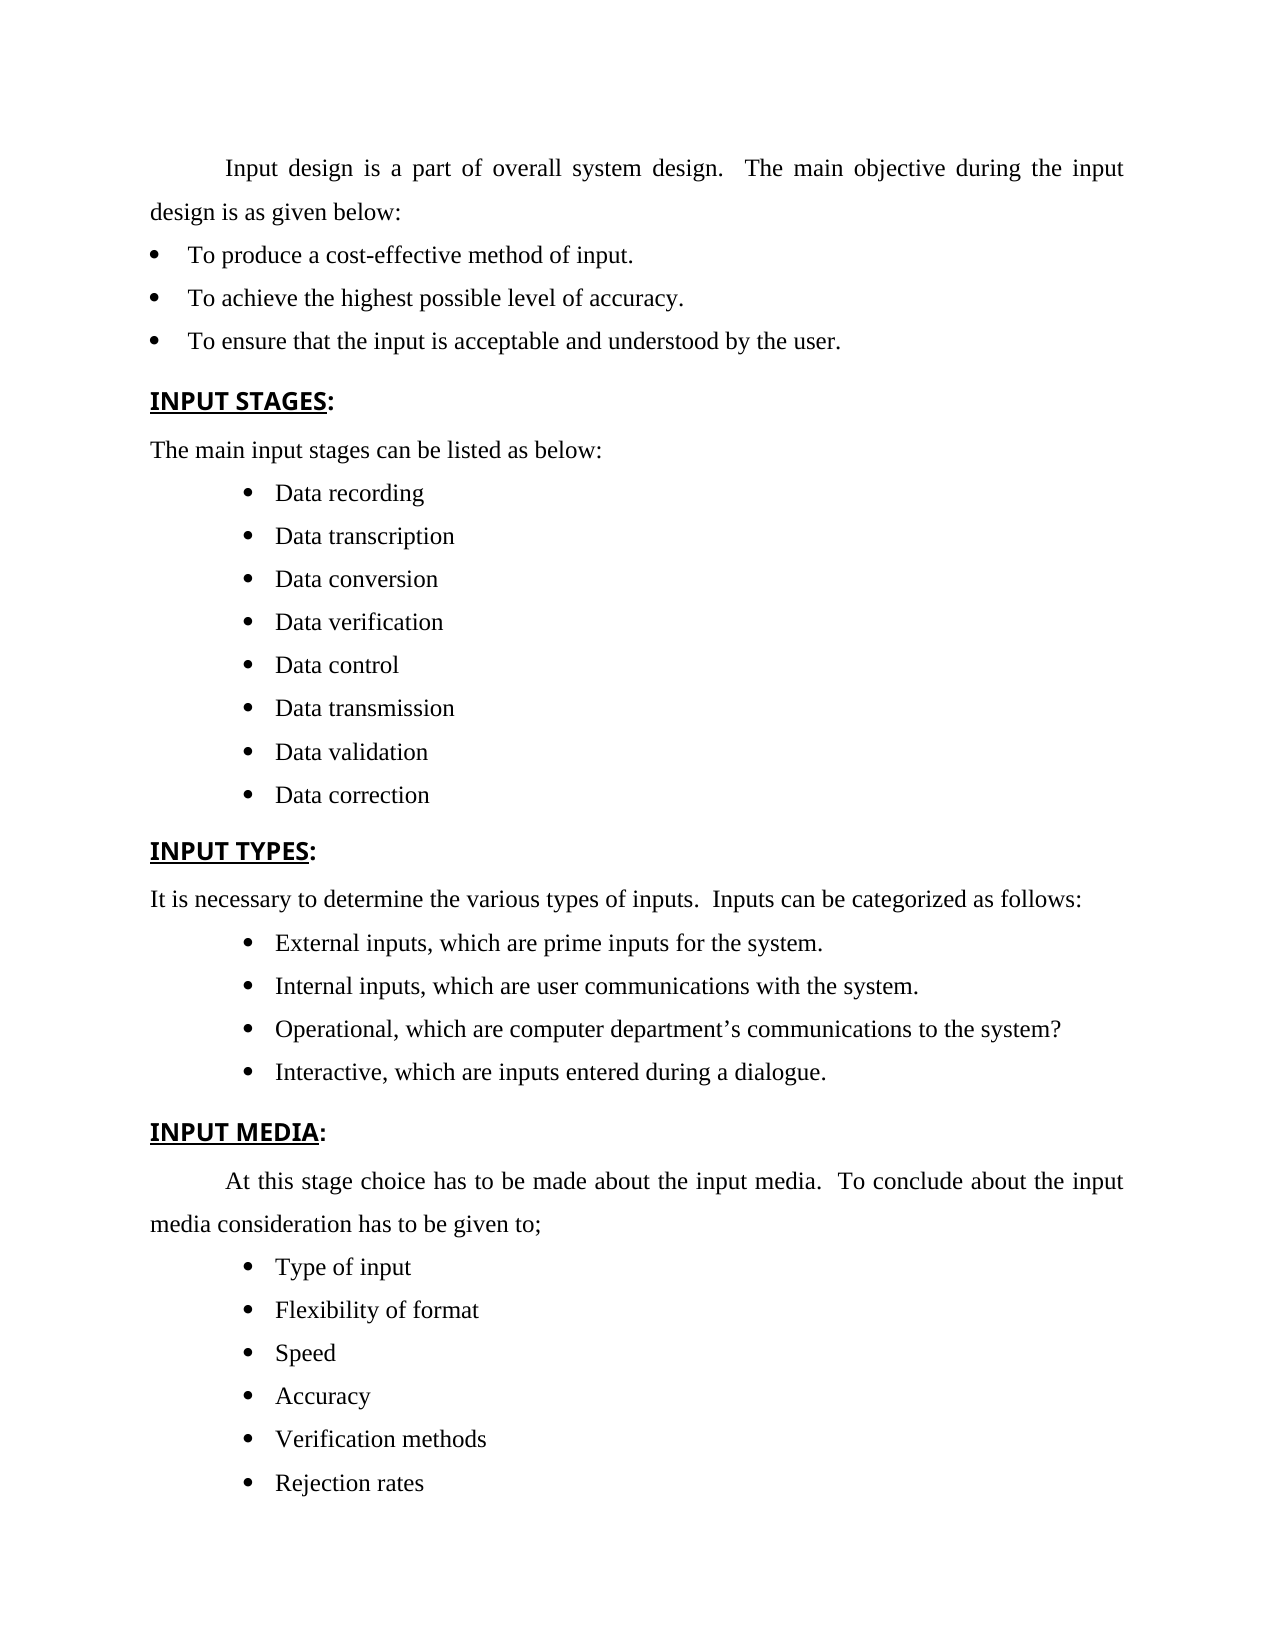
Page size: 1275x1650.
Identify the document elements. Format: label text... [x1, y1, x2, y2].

list Data verification [244, 607, 1125, 636]
text INPUT STAGES: [150, 384, 1125, 418]
list Data recording [244, 478, 1125, 507]
list Operational, which are computer department’s communications to the system? [244, 1014, 1125, 1043]
list Data transmission [244, 693, 1125, 722]
list External inputs, which are prime inputs for the system. [244, 928, 1125, 956]
list To achieve the highest possible level of accuracy. [150, 283, 1125, 312]
list Verification methods [244, 1424, 1125, 1453]
text Input design is a part of overall system design. The main objective during the input design is as given below: [150, 153, 1125, 225]
list To produce a cost-effective method of input. [150, 240, 1125, 268]
list Type of input [244, 1252, 1125, 1281]
list Data conversion [244, 564, 1125, 593]
list Internal inputs, which are user communications with the system. [244, 971, 1125, 999]
list Accuracy [244, 1381, 1125, 1410]
list Interactive, which are inputs entered during a dialogue. [244, 1057, 1125, 1086]
list Rejection rates [244, 1468, 1125, 1496]
list Flexibility of format [244, 1295, 1125, 1324]
list Data validation [244, 737, 1125, 765]
list Speed [244, 1338, 1125, 1367]
text The main input stages can be listed as below: [150, 435, 1125, 463]
text INPUT MEDIA: [150, 1115, 1125, 1149]
list To ensure that the input is acceptable and understood by the user. [150, 326, 1125, 355]
list Data correction [244, 780, 1125, 808]
list Data transcription [244, 521, 1125, 550]
list Data control [244, 650, 1125, 679]
text INPUT TYPES: [150, 833, 1125, 868]
text At this stage choice has to be made about the input media. To conclude about the input media consideration has to be given to; [150, 1166, 1125, 1238]
text It is necessary to determine the various types of inputs. Inputs can be categorized as follows: [150, 884, 1125, 913]
